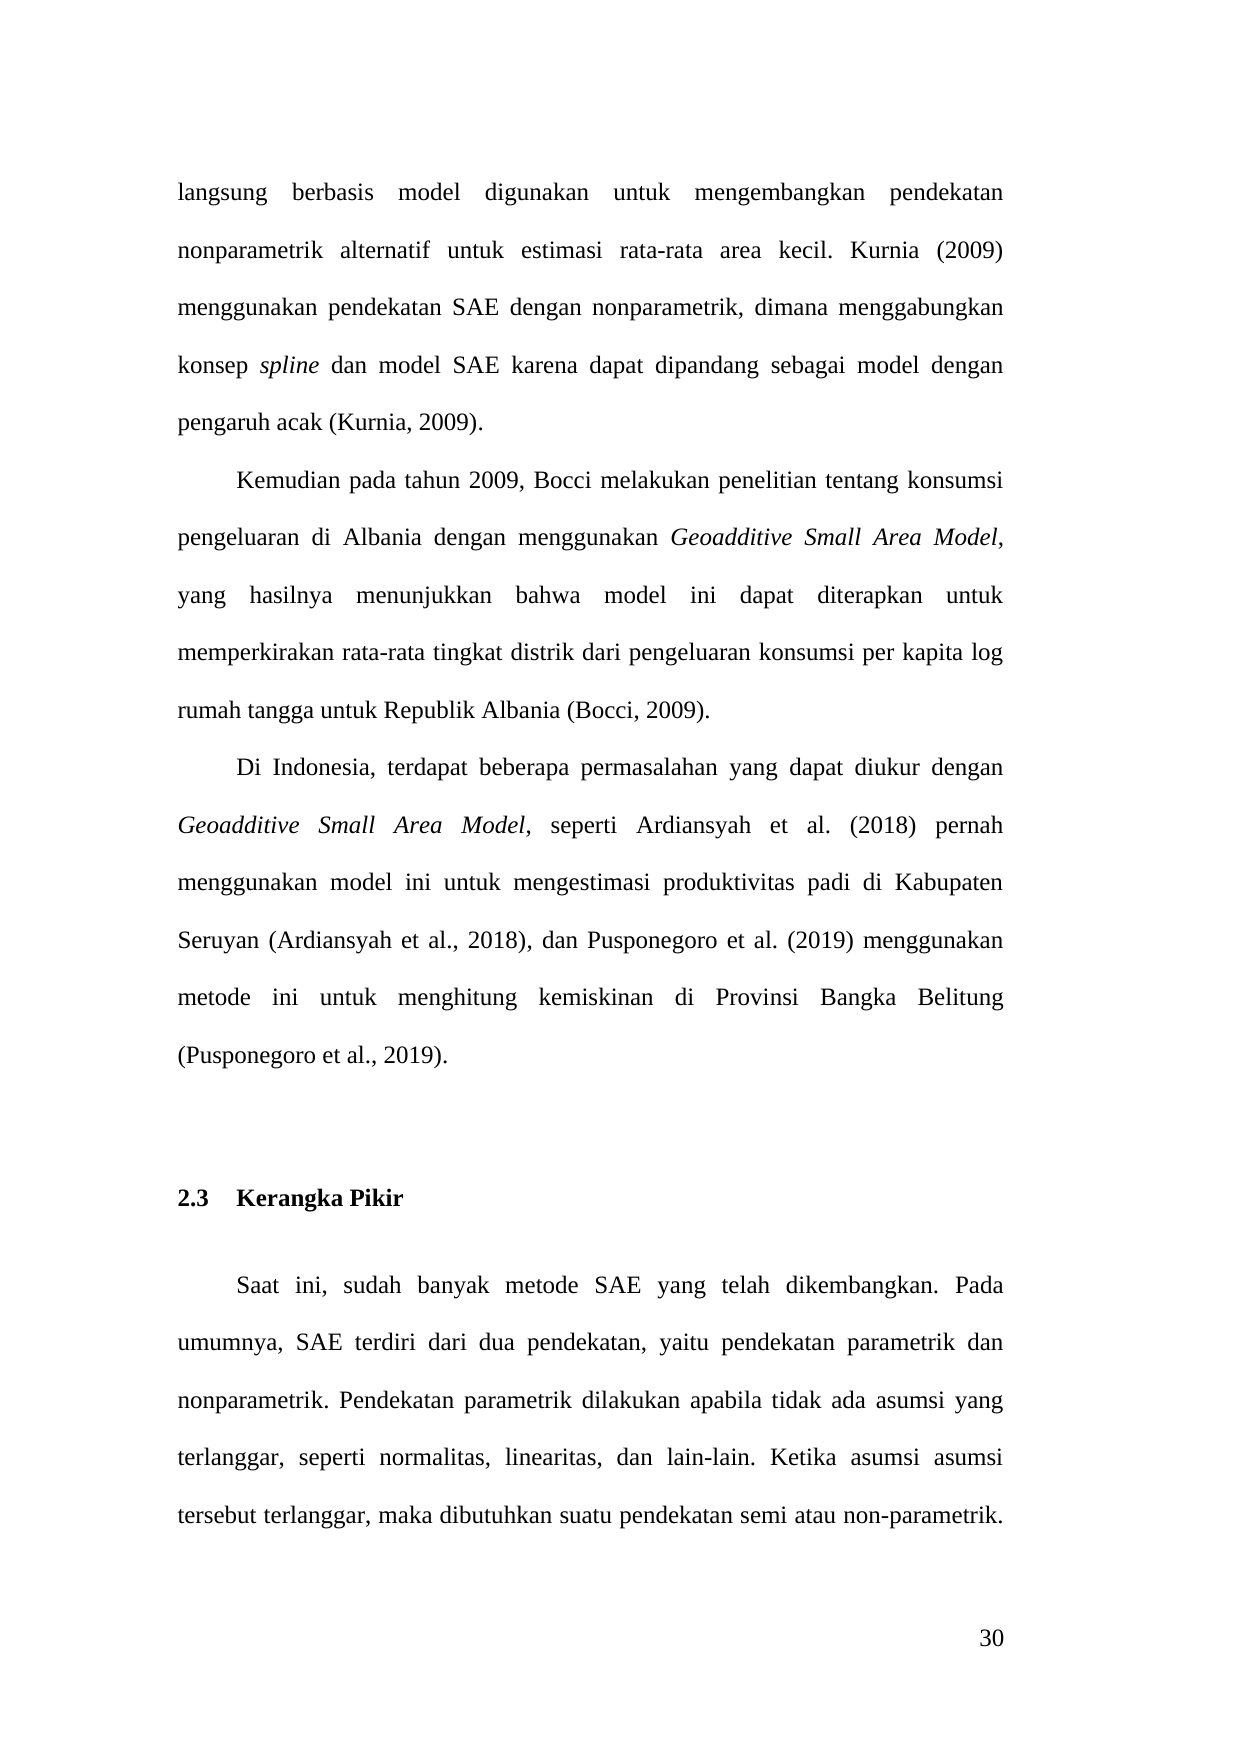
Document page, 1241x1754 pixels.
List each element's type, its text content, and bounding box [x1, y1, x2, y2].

text Di Indonesia, terdapat beberapa permasalahan yang dapat diukur dengan Geoadditive Small Area Model, seperti Ardiansyah et al. (2018) pernah menggunakan model ini untuk mengestimasi produktivitas padi di Kabupaten Seruyan (Ardiansyah et al., 2018), dan Pusponegoro et al. (2019) menggunakan metode ini untuk menghitung kemiskinan di Provinsi Bangka Belitung (Pusponegoro et al., 2019). [177, 752, 1004, 1068]
text Kemudian pada tahun 2009, Bocci melakukan penelitian tentang konsumsi pengeluaran di Albania dengan menggunakan Geoadditive Small Area Model, yang hasilnya menunjukkan bahwa model ini dapat diterapkan untuk memperkirakan rata-rata tingkat distrik dari pengeluaran konsumsi per kapita log rumah tangga untuk Republik Albania (Bocci, 2009). [177, 465, 1004, 723]
list Kerangka Pikir [177, 1183, 1004, 1212]
